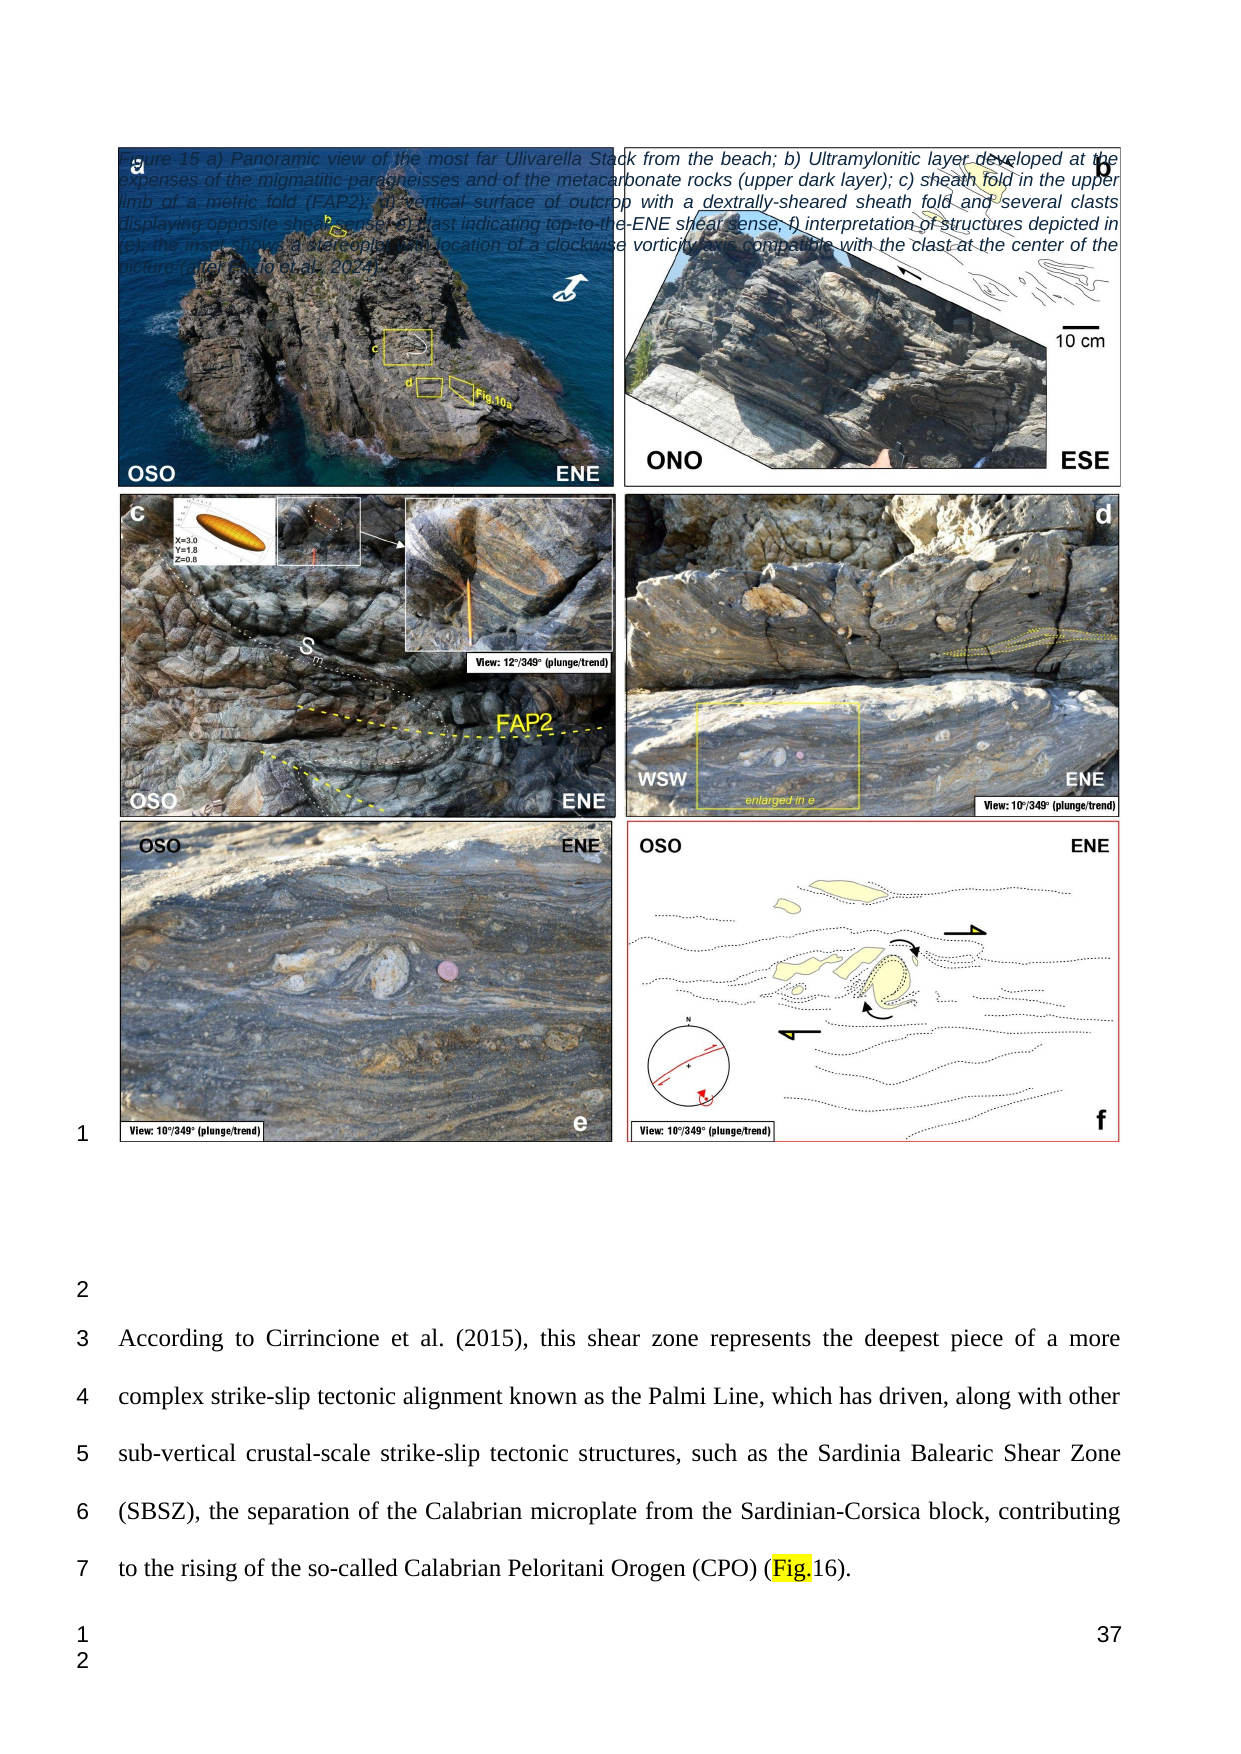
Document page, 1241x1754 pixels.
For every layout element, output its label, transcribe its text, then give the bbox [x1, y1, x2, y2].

text According to Cirrincione et al. (2015), this shear zone represents the deepest piece of a more complex strike-slip tectonic alignment known as the Palmi Line, which has driven, along with other sub-vertical crustal-scale strike-slip tectonic structures, such as the Sardinia Balearic Shear Zone (SBSZ), the separation of the Calabrian microplate from the Sardinian-Corsica block, contributing to the rising of the so-called Calabrian Peloritani Orogen (CPO) (Fig.16). [118, 1323, 1122, 1582]
picture [118, 147, 1121, 1142]
